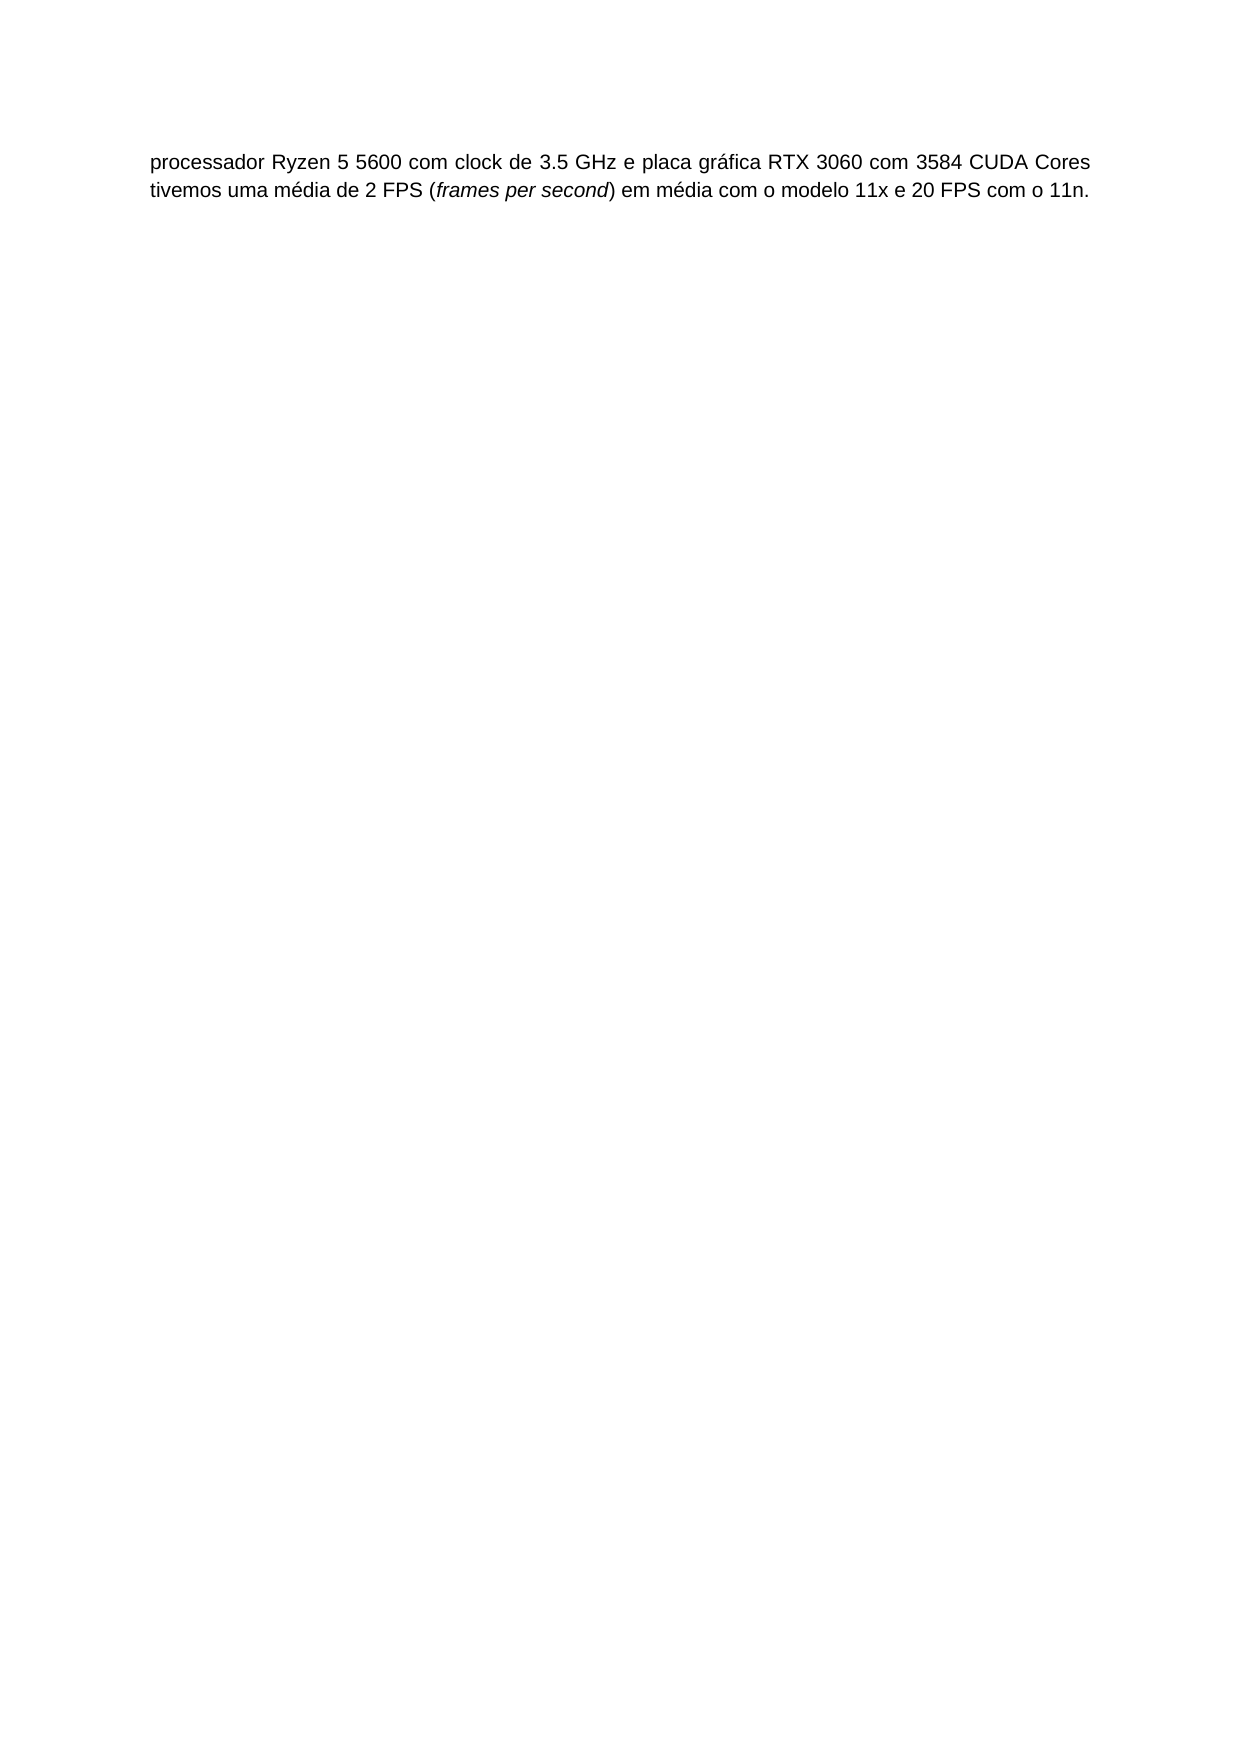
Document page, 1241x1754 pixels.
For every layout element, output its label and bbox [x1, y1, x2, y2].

text [150, 150, 1090, 202]
